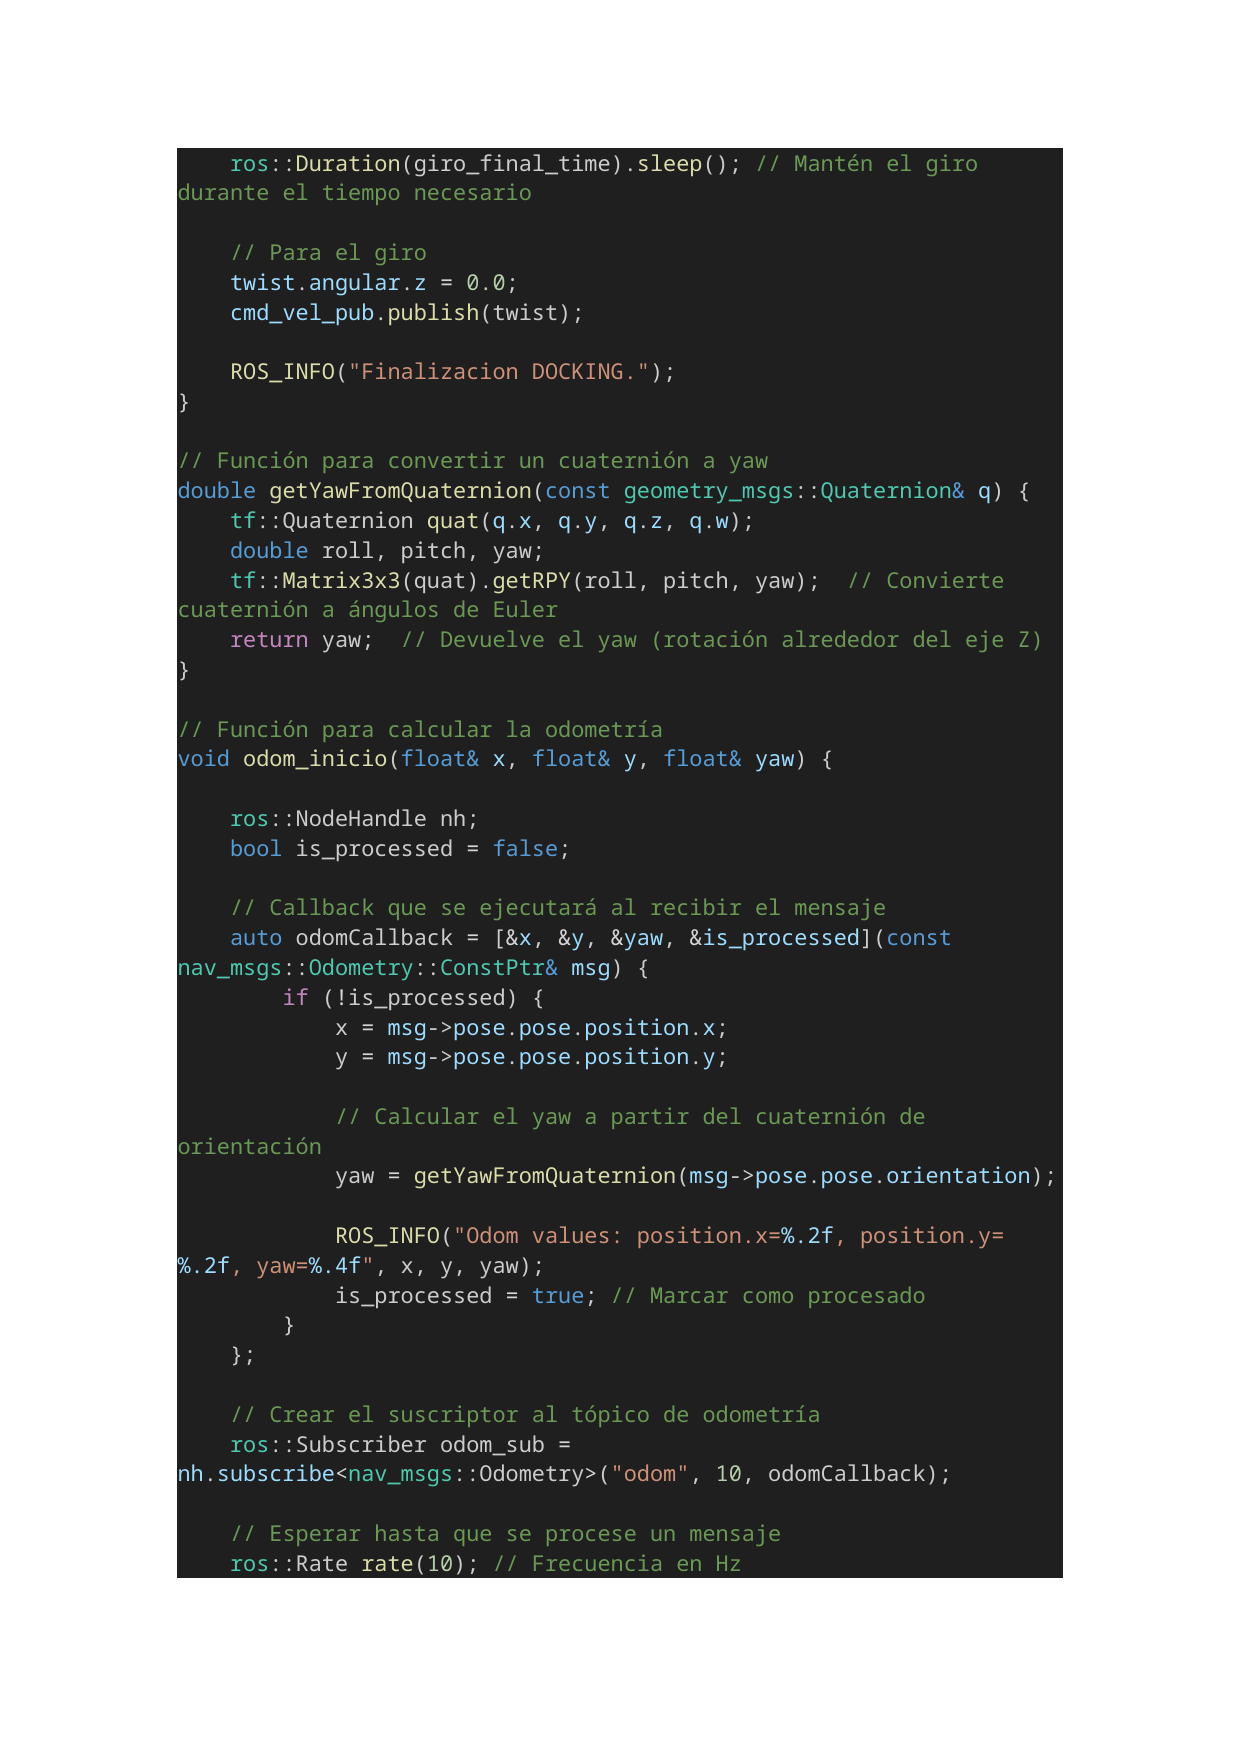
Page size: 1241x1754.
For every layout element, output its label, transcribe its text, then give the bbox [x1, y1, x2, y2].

text ros::Rate rate(10); // Frecuencia en Hz [177, 1548, 1063, 1578]
text twist.angular.z = 0.0; [177, 267, 1063, 297]
text ros::NodeHandle nh; [177, 803, 1063, 833]
text double roll, pitch, yaw; [177, 535, 1063, 565]
text cmd_vel_pub.publish(twist); [177, 297, 1063, 326]
text ROS_INFO("Finalizacion DOCKING."); [177, 356, 1063, 386]
text tf::Quaternion quat(q.x, q.y, q.z, q.w); [177, 505, 1063, 535]
text return yaw; // Devuelve el yaw (rotación alrededor del eje Z) [177, 624, 1063, 654]
text is_processed = true; // Marcar como procesado [177, 1280, 1063, 1309]
text // Función para calcular la odometría [177, 714, 1063, 743]
text tf::Matrix3x3(quat).getRPY(roll, pitch, yaw); // Convierte cuaternión a ángulos de Euler [177, 565, 1063, 624]
text yaw = getYawFromQuaternion(msg->pose.pose.orientation); [177, 1161, 1063, 1190]
text auto odomCallback = [&x, &y, &yaw, &is_processed](const nav_msgs::Odometry::ConstPtr& msg) { [177, 922, 1063, 982]
text // Callback que se ejecutará al recibir el mensaje [177, 892, 1063, 922]
text ros::Duration(giro_final_time).sleep(); // Mantén el giro durante el tiempo necesario [177, 148, 1063, 207]
text y = msg->pose.pose.position.y; [177, 1041, 1063, 1071]
text ros::Subscriber odom_sub = nh.subscribe<nav_msgs::Odometry>("odom", 10, odomCallback); [177, 1429, 1063, 1488]
text x = msg->pose.pose.position.x; [177, 1012, 1063, 1041]
text // Función para convertir un cuaternión a yaw [177, 446, 1063, 475]
text void odom_inicio(float& x, float& y, float& yaw) { [177, 743, 1063, 773]
text // Esperar hasta que se procese un mensaje [177, 1518, 1063, 1548]
text double getYawFromQuaternion(const geometry_msgs::Quaternion& q) { [177, 475, 1063, 505]
text } [177, 1309, 1063, 1339]
text }; [177, 1339, 1063, 1369]
text if (!is_processed) { [177, 982, 1063, 1012]
text ROS_INFO("Odom values: position.x=%.2f, position.y=%.2f, yaw=%.4f", x, y, yaw); [177, 1220, 1063, 1280]
text } [177, 654, 1063, 684]
text // Calcular el yaw a partir del cuaternión de orientación [177, 1101, 1063, 1161]
text bool is_processed = false; [177, 833, 1063, 863]
text } [177, 386, 1063, 416]
text // Crear el suscriptor al tópico de odometría [177, 1399, 1063, 1429]
text // Para el giro [177, 237, 1063, 267]
